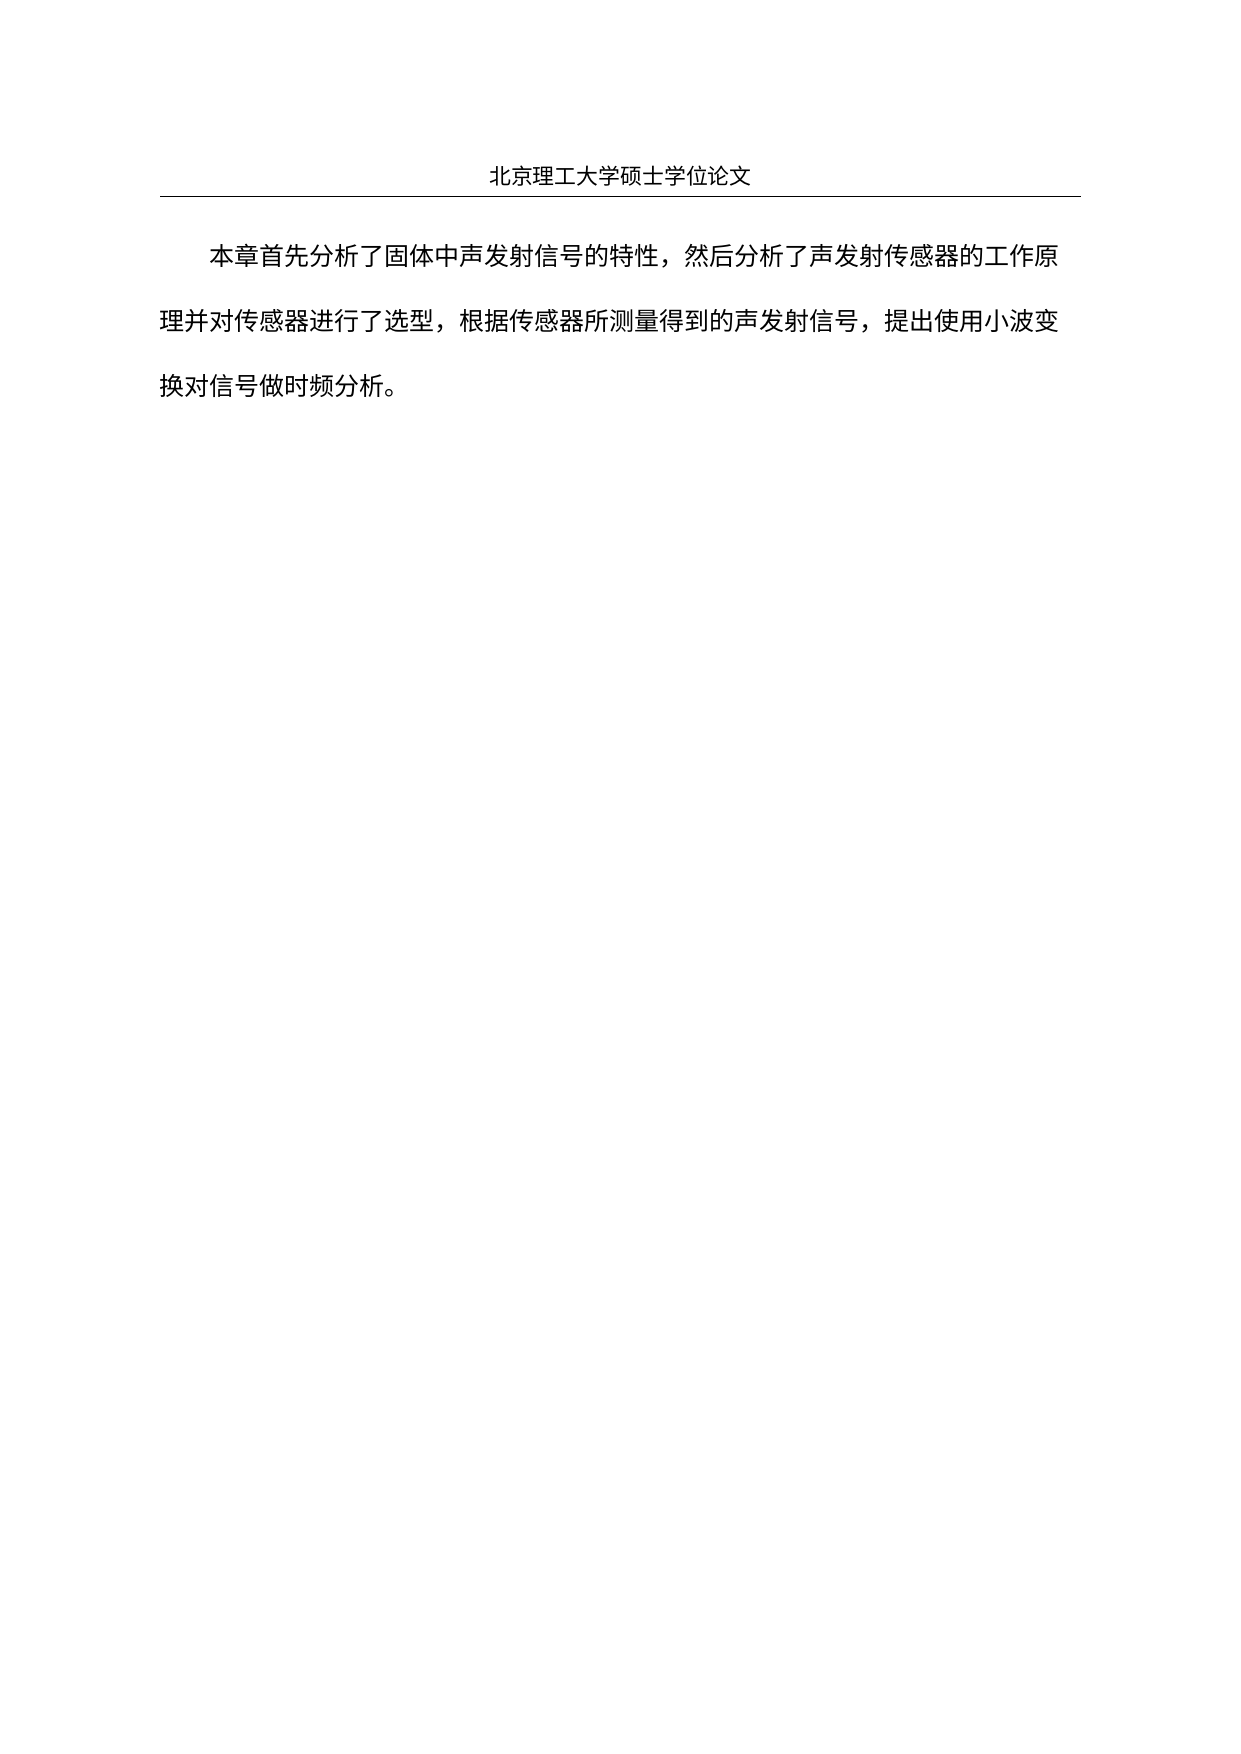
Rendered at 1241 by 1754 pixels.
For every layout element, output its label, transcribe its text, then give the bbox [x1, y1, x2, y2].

text 本章首先分析了固体中声发射信号的特性，然后分析了声发射传感器的工作原理并对传感器进行了选型，根据传感器所测量得到的声发射信号，提出使用小波变换对信号做时频分析。 [159, 222, 1081, 417]
